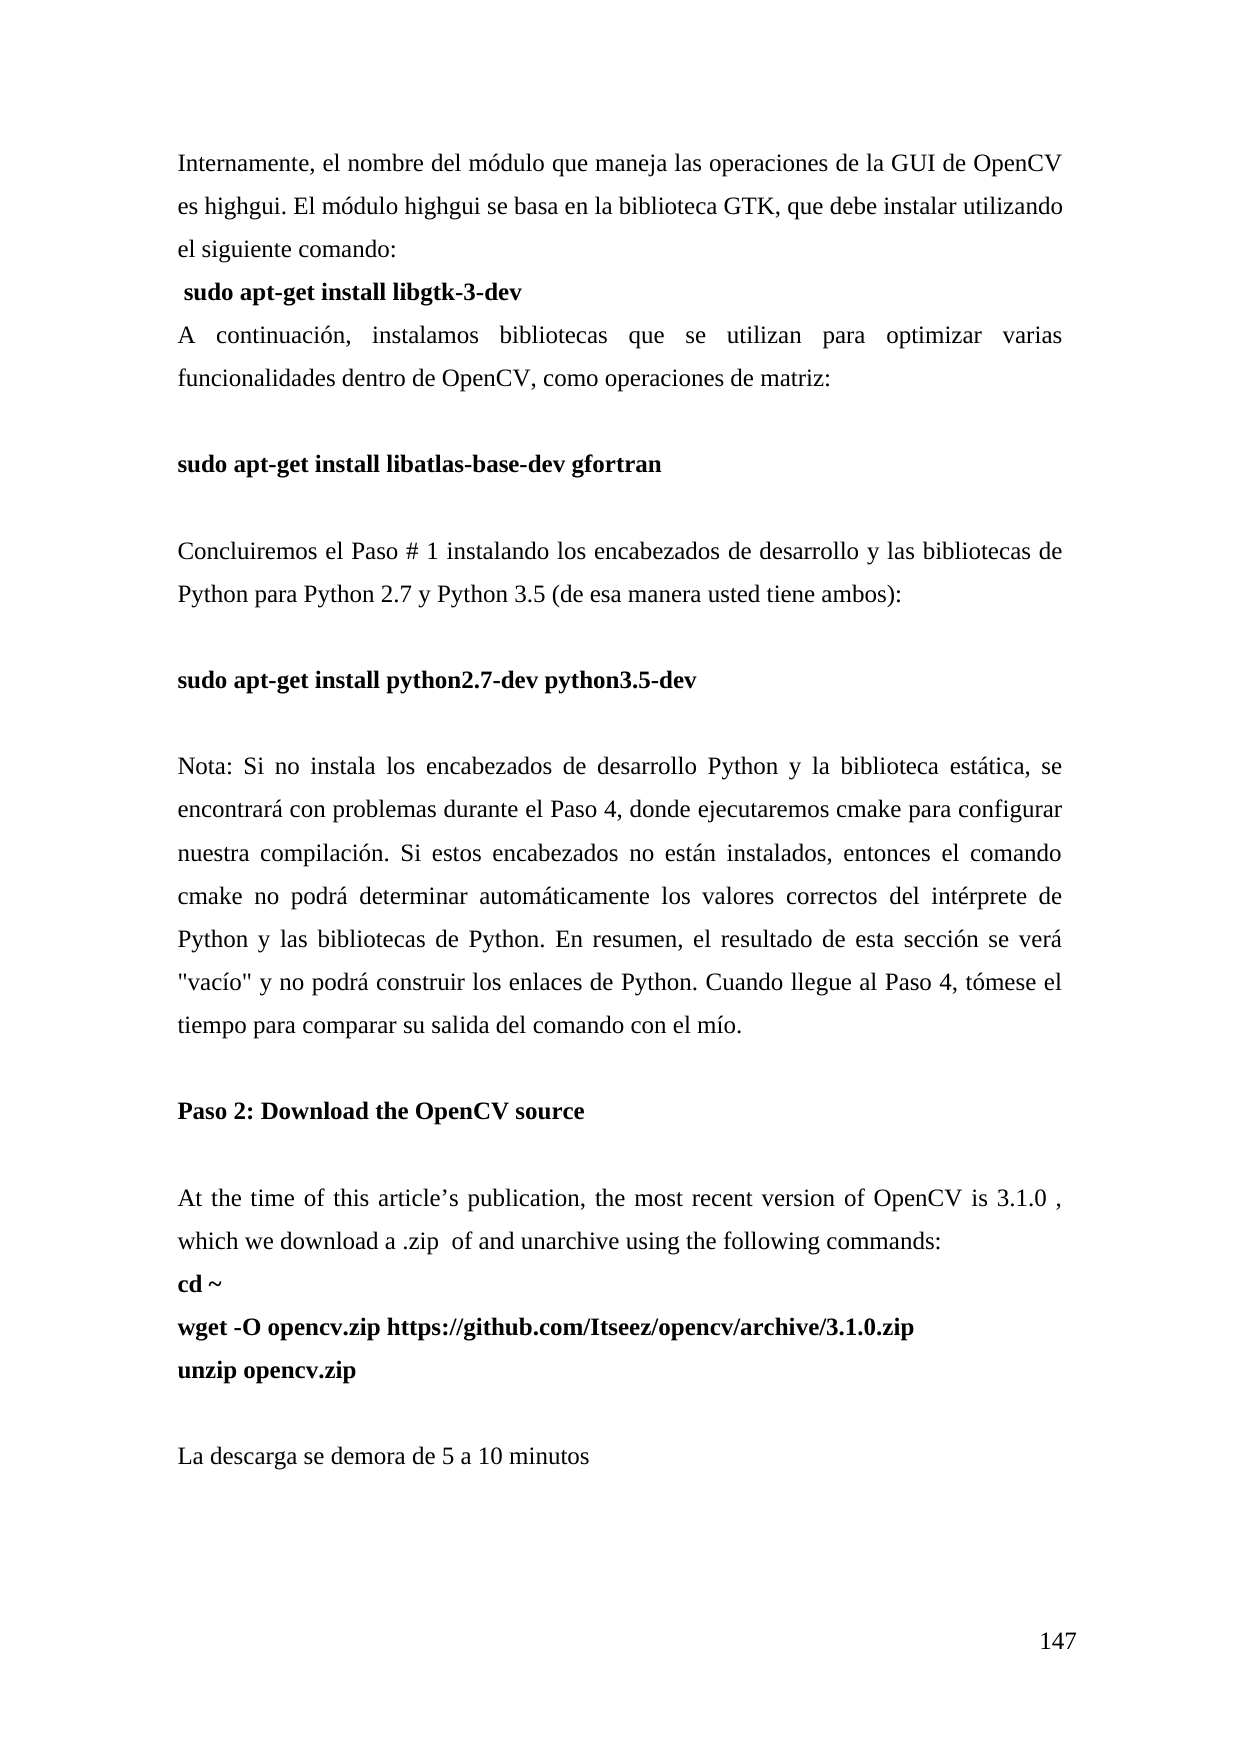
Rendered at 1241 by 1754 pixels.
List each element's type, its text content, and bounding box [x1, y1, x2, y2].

text Nota: Si no instala los encabezados de desarrollo Python y la biblioteca estática, se encontrará con problemas durante el Paso 4, donde ejecutaremos cmake para configurar nuestra compilación. Si estos encabezados no están instalados, entonces el comando cmake no podrá determinar automáticamente los valores correctos del intérprete de Python y las bibliotecas de Python. En resumen, el resultado de esta sección se verá "vacío" y no podrá construir los enlaces de Python. Cuando llegue al Paso 4, tómese el tiempo para comparar su salida del comando con el mío. [177, 751, 1063, 1039]
text wget -O opencv.zip https://github.com/Itseez/opencv/archive/3.1.0.zip [177, 1312, 1063, 1341]
text sudo apt-get install libgtk-3-dev [177, 277, 1063, 306]
text unzip opencv.zip [177, 1355, 1063, 1384]
text cd ~ [177, 1269, 1063, 1298]
text sudo apt-get install libatlas-base-dev gfortran [177, 449, 1063, 478]
text La descarga se demora de 5 a 10 minutos [177, 1441, 1063, 1470]
text Concluiremos el Paso # 1 instalando los encabezados de desarrollo y las bibliotecas de Python para Python 2.7 y Python 3.5 (de esa manera usted tiene ambos): [177, 536, 1063, 608]
text Internamente, el nombre del módulo que maneja las operaciones de la GUI de OpenCV es highgui. El módulo highgui se basa en la biblioteca GTK, que debe instalar utilizando el siguiente comando: [177, 148, 1063, 263]
text At the time of this article’s publication, the most recent version of OpenCV is 3.1.0 , which we download a .zip of and unarchive using the following commands: [177, 1183, 1063, 1254]
text sudo apt-get install python2.7-dev python3.5-dev [177, 665, 1063, 694]
text Paso 2: Download the OpenCV source [177, 1096, 1063, 1125]
text A continuación, instalamos bibliotecas que se utilizan para optimizar varias funcionalidades dentro de OpenCV, como operaciones de matriz: [177, 320, 1063, 392]
